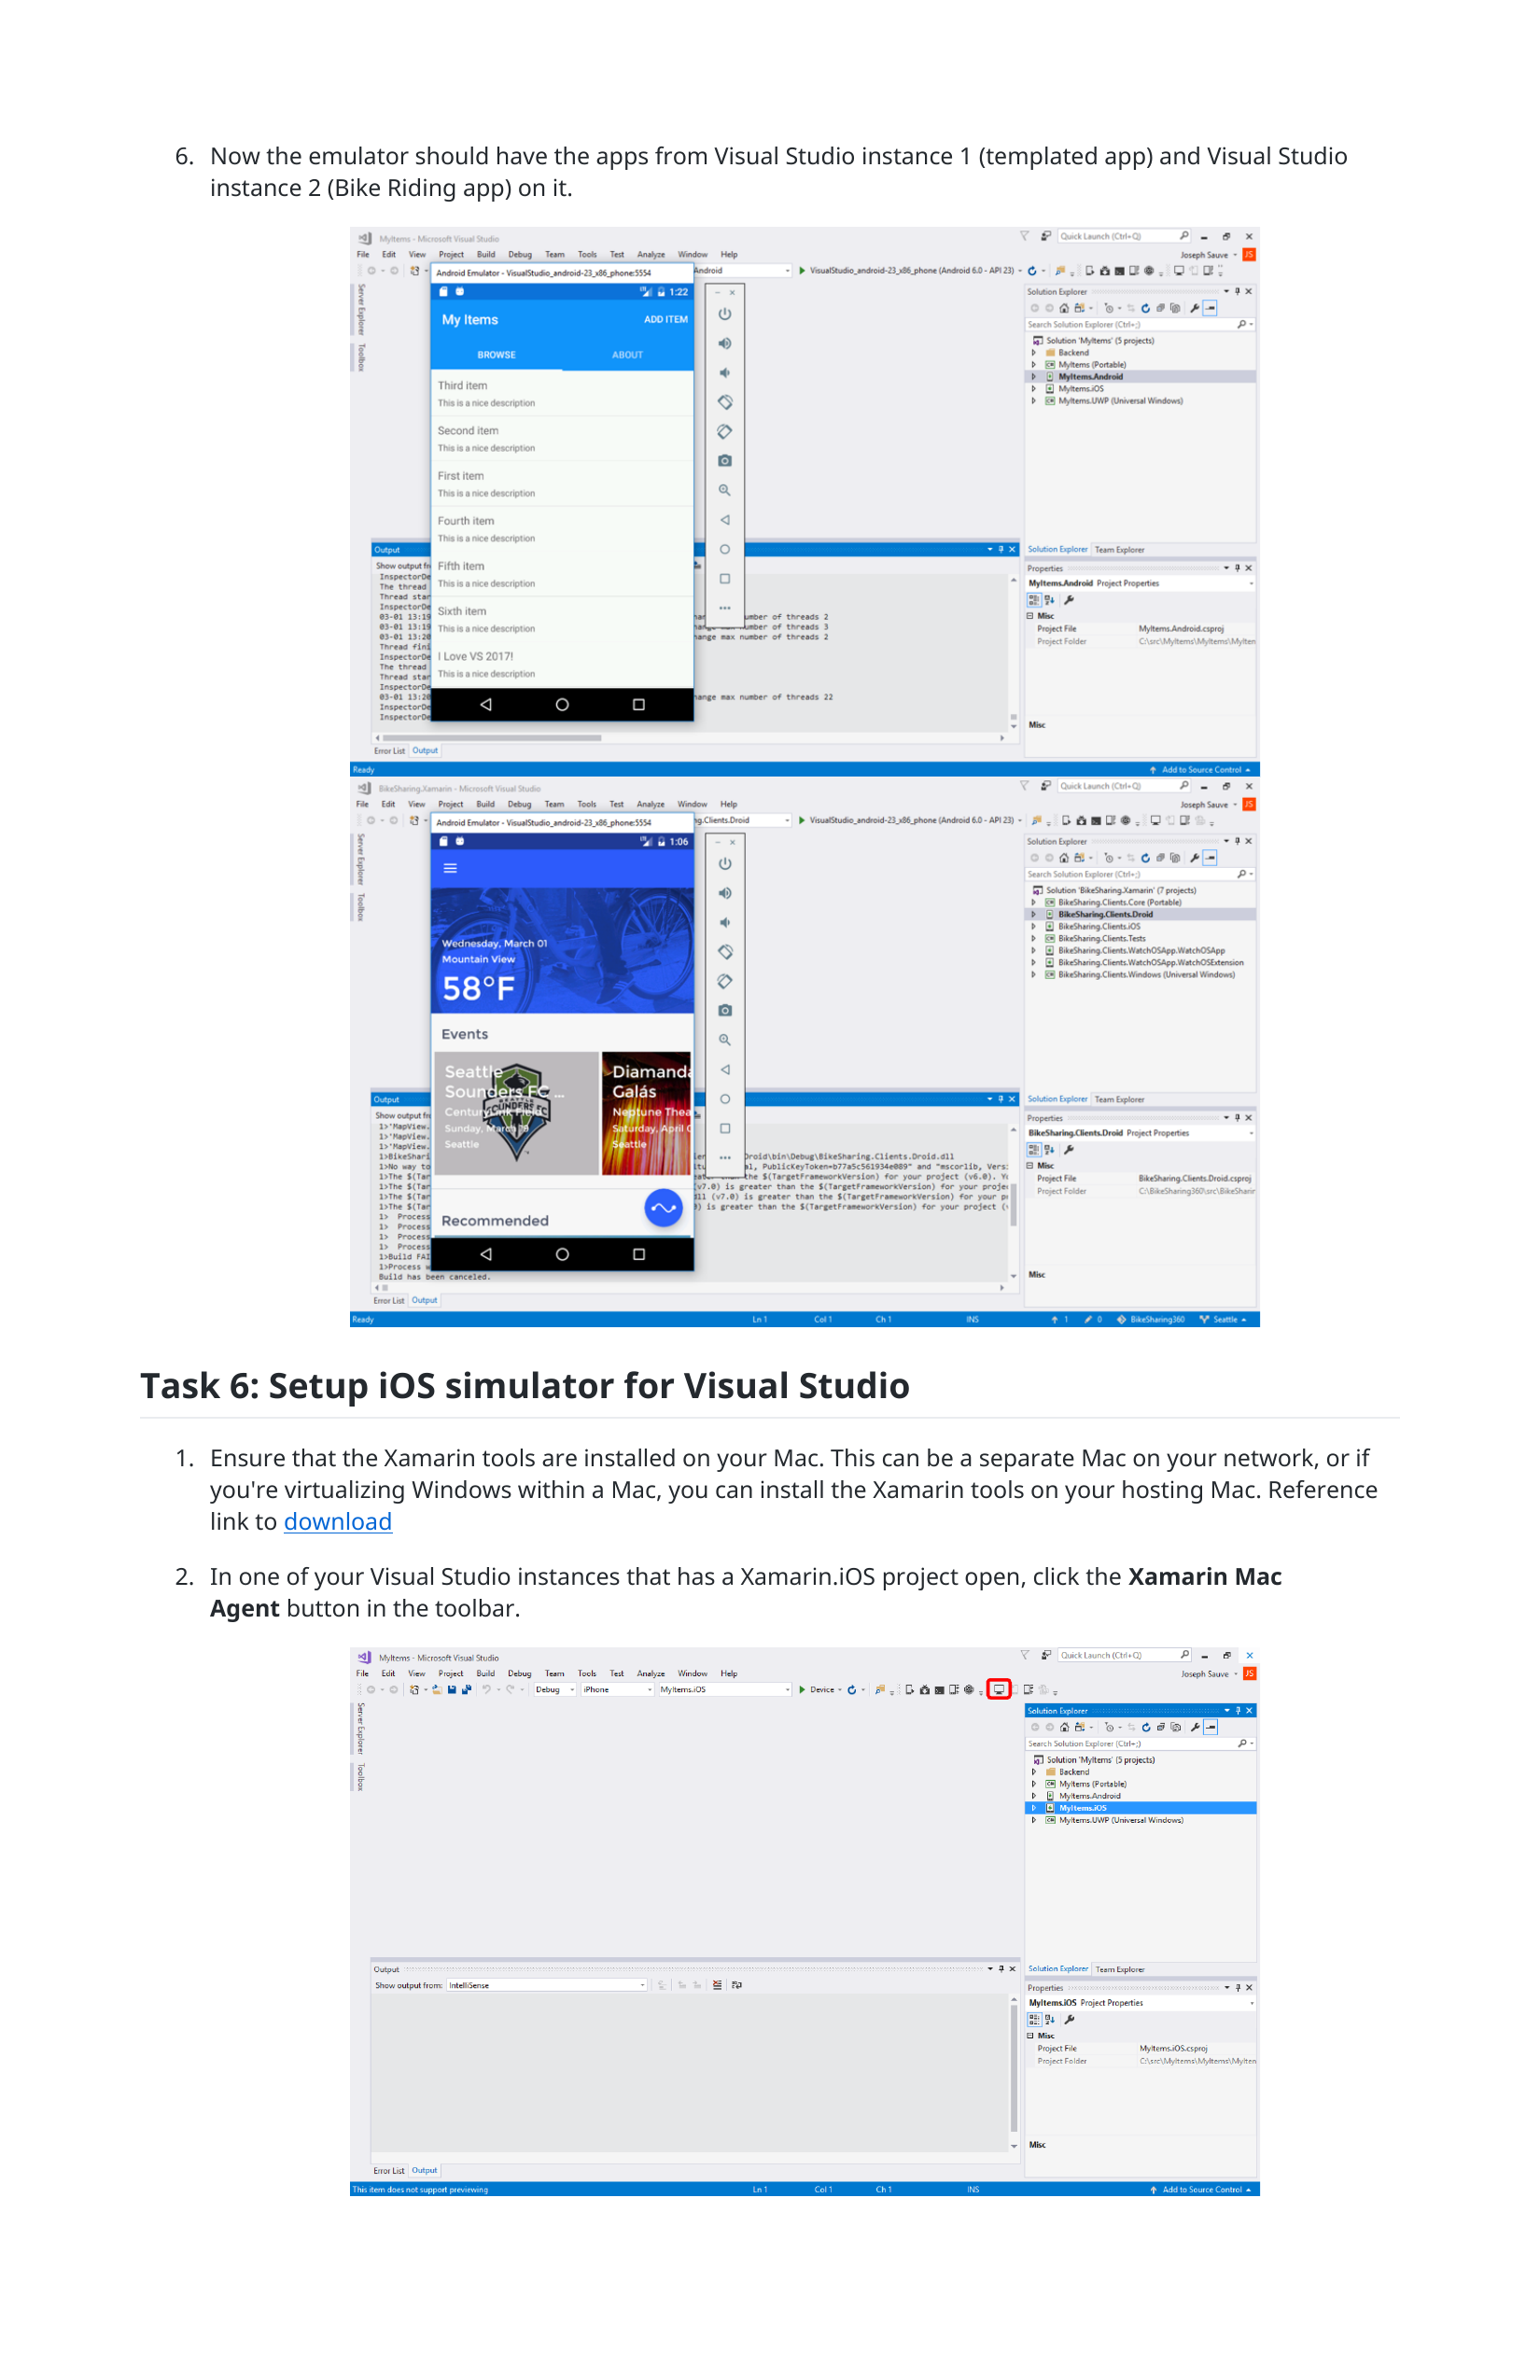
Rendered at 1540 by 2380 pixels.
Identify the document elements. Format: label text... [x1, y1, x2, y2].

list Ensure that the Xamarin tools are installed on your Mac. This can be a separate Mac on your network, or if you're virtualizing Windows within a Mac, you can install the Xamarin tools on your hosting Mac. Reference link to download [175, 1442, 1400, 1537]
picture [350, 227, 1260, 1327]
list Now the emulator should have the apps from Visual Studio instance 1 (templated app) and Visual Studio instance 2 (Bike Riding app) on it. [175, 140, 1400, 203]
picture [350, 1647, 1260, 2196]
text Task 6: Setup iOS simulator for Visual Studio [140, 1362, 1400, 1417]
list In one of your Visual Studio instances that has a Xamarin.iOS project open, click the Xamarin Mac Agent button in the toolbar. [175, 1561, 1400, 1624]
